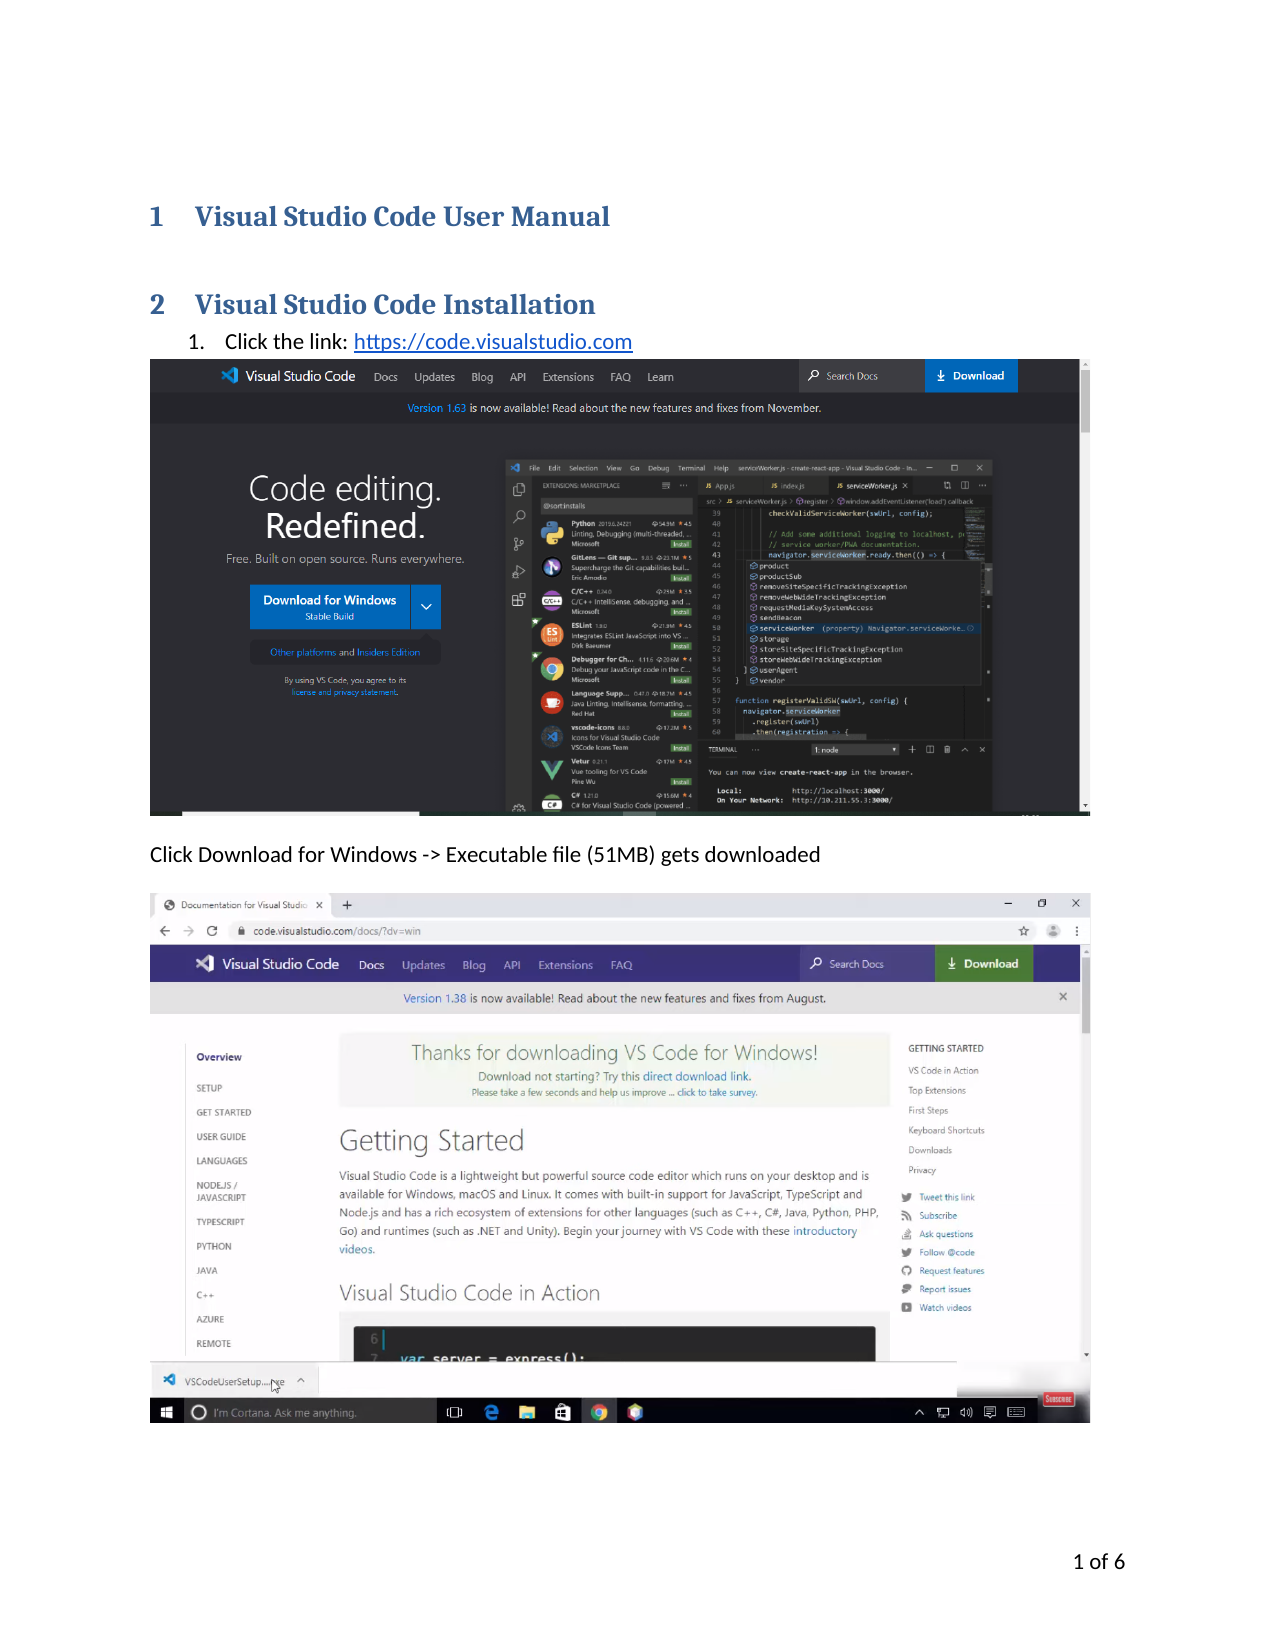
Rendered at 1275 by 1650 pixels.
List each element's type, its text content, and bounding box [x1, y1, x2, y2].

subtitle Visual Studio Code Installation [150, 288, 1125, 322]
subtitle Visual Studio Code User Manual [150, 200, 1125, 233]
picture [150, 359, 1091, 816]
text Click Download for Windows -> Executable file (51MB) gets downloaded [150, 841, 1125, 868]
list Click the link: https://code.visualstudio.com [187, 327, 1125, 355]
picture [150, 893, 1091, 1423]
